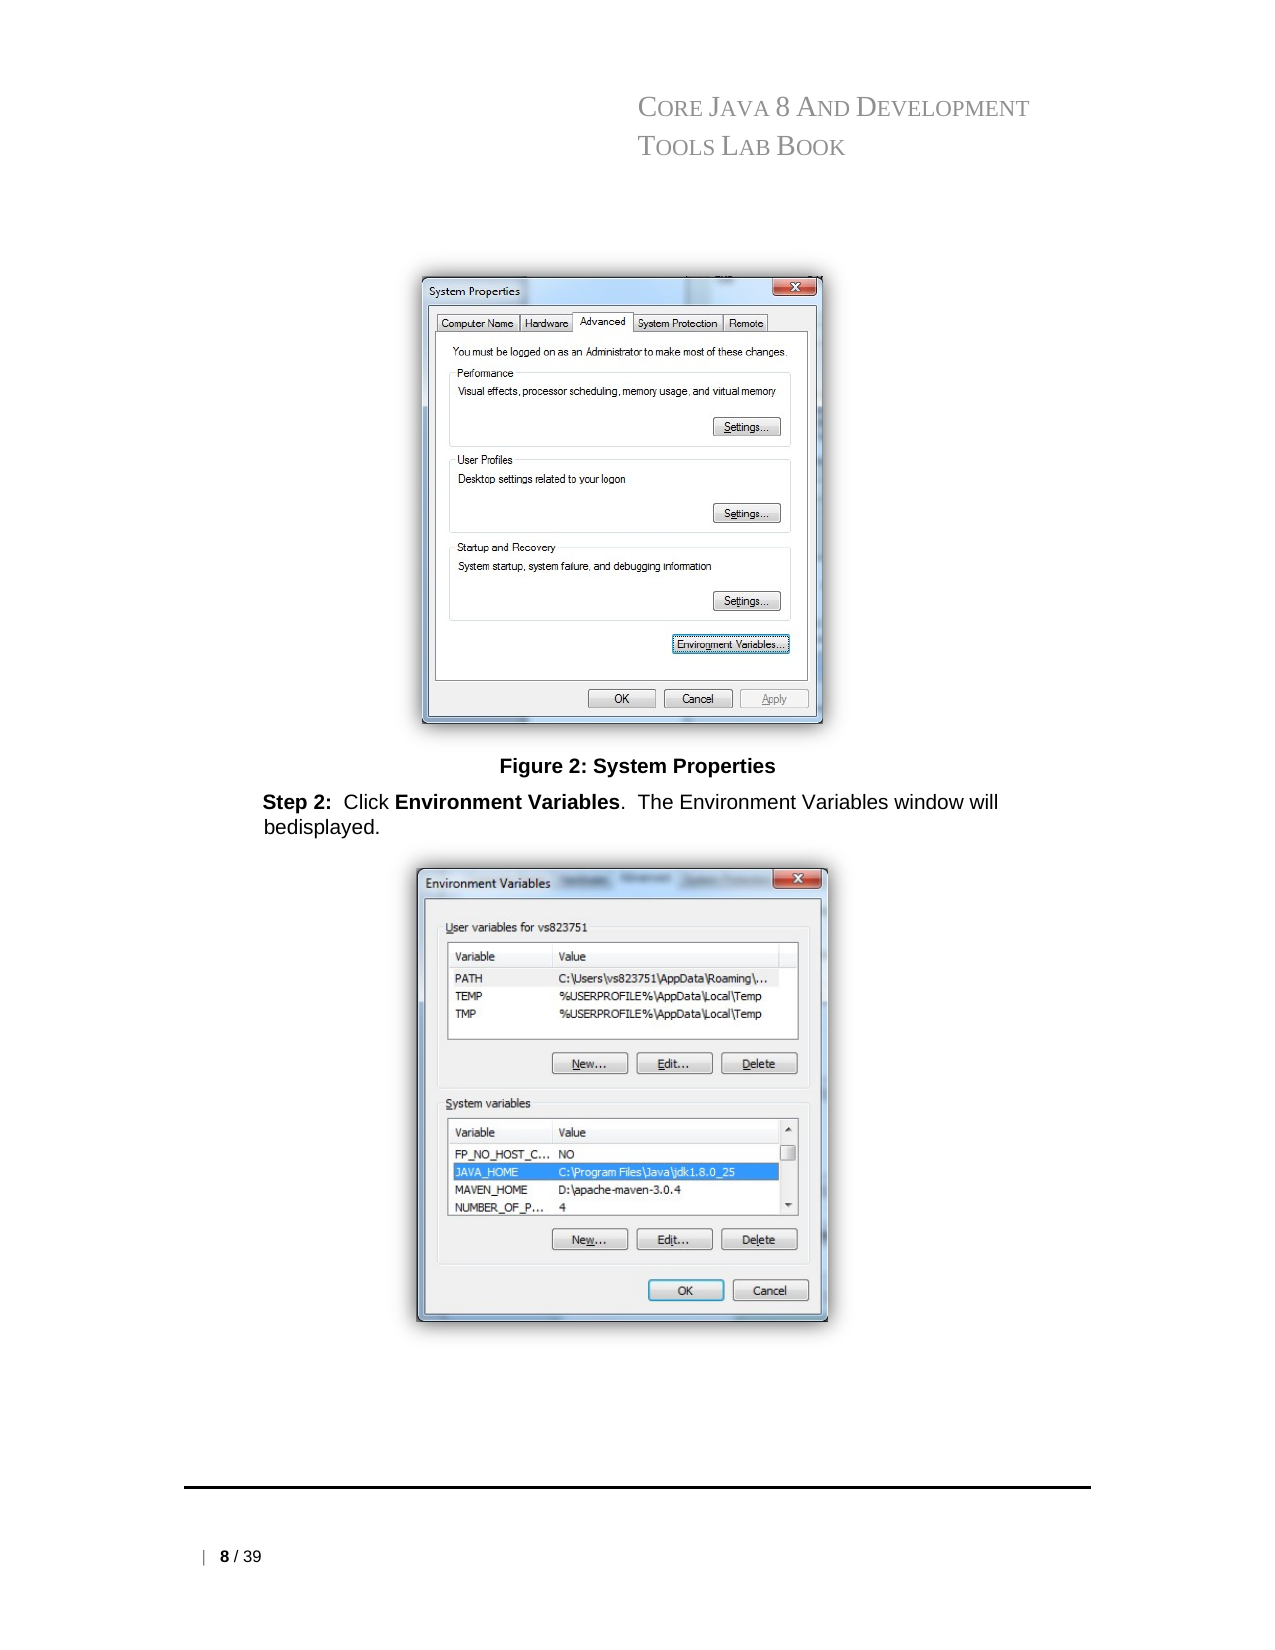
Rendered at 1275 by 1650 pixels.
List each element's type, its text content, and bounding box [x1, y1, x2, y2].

picture [387, 839, 856, 1350]
text Step 2: Click Environment Variables. The Environment Variables window will bedisplayed. [262, 790, 1064, 839]
subtitle Figure 2: System Properties [188, 754, 1087, 778]
picture [393, 248, 851, 752]
